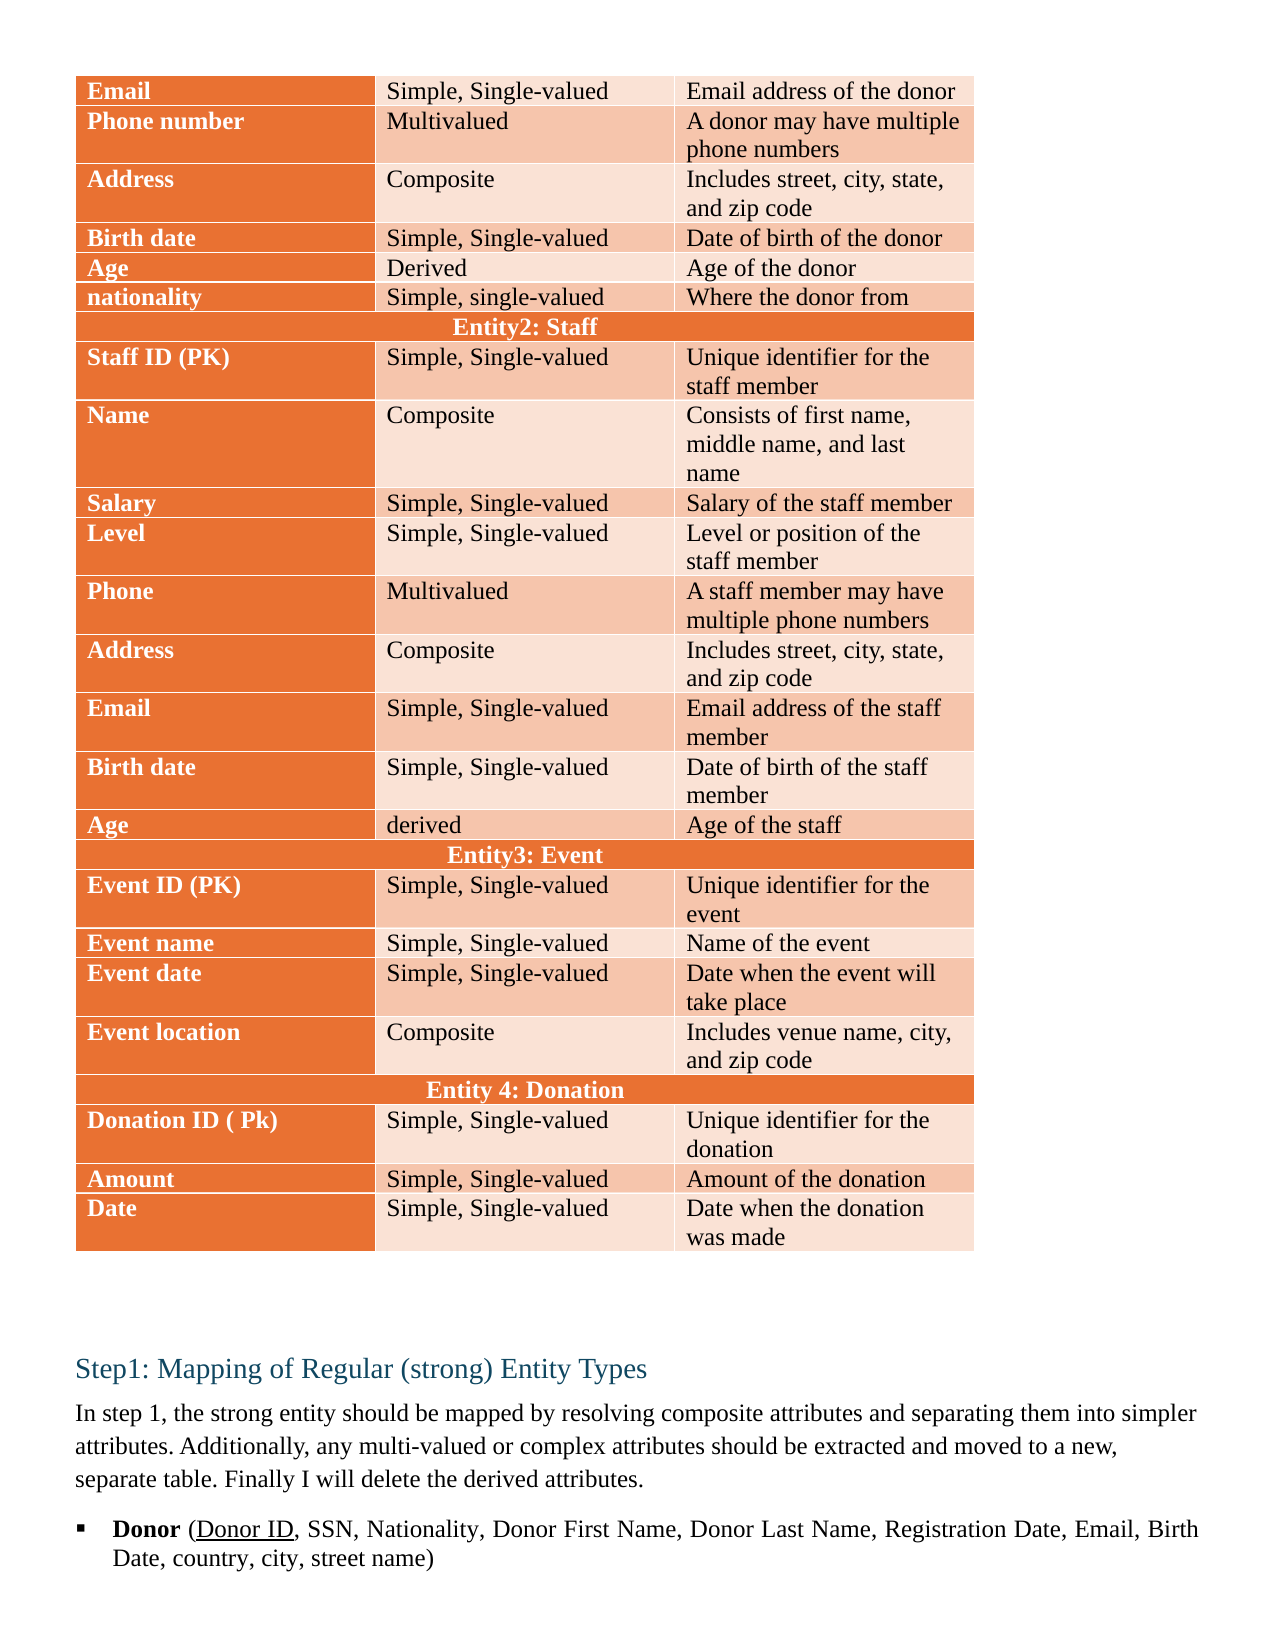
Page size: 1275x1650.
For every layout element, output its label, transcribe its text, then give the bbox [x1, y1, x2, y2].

table_cell Age of the donor [675, 253, 974, 281]
table_cell Amount of the donation [675, 1164, 974, 1192]
table_cell Event date [76, 958, 375, 1016]
table_cell Derived [376, 253, 674, 281]
table_cell Date of birth of the staff member [675, 752, 974, 809]
table_cell Simple, Single-valued [376, 752, 674, 809]
table_cell Email address of the donor [675, 76, 974, 105]
table_cell Event name [76, 929, 375, 957]
table_cell Salary [76, 488, 375, 517]
table_cell Donation ID ( Pk) [76, 1105, 375, 1163]
table_cell Entity2: Staff [76, 312, 974, 341]
table_cell Unique identifier for the donation [675, 1105, 974, 1163]
table_cell Staff ID (PK) [76, 342, 375, 399]
table_cell Includes venue name, city, and zip code [675, 1017, 974, 1074]
table_cell Consists of first name, middle name, and last name [675, 401, 974, 487]
table_cell Date when the event will take place [675, 958, 974, 1016]
table_cell A staff member may have multiple phone numbers [675, 576, 974, 634]
table_cell nationality [76, 283, 375, 311]
table_cell Date of birth of the donor [675, 223, 974, 252]
table_cell Unique identifier for the event [675, 870, 974, 927]
table_cell Simple, Single-valued [376, 1194, 674, 1251]
table_cell Composite [376, 164, 674, 222]
table_cell Unique identifier for the staff member [675, 342, 974, 399]
table_cell Level [76, 518, 375, 575]
table_cell Simple, Single-valued [376, 693, 674, 751]
table_cell Simple, Single-valued [376, 1164, 674, 1192]
table_cell Event ID (PK) [76, 870, 375, 927]
table_cell Includes street, city, state, and zip code [675, 635, 974, 692]
table_cell Entity3: Event [76, 840, 974, 869]
table_cell Amount [76, 1164, 375, 1192]
table_cell Simple, Single-valued [376, 1105, 674, 1163]
table_cell Phone number [76, 106, 375, 163]
table_cell Simple, Single-valued [376, 870, 674, 927]
table_cell Name of the event [675, 929, 974, 957]
table_cell Email address of the staff member [675, 693, 974, 751]
table_cell Multivalued [376, 106, 674, 163]
table_cell Event location [76, 1017, 375, 1074]
table_cell Composite [376, 1017, 674, 1074]
table_cell Simple, Single-valued [376, 223, 674, 252]
table_cell Simple, Single-valued [376, 342, 674, 399]
table_cell A donor may have multiple phone numbers [675, 106, 974, 163]
table_cell Birth date [76, 223, 375, 252]
table_cell Entity 4: Donation [76, 1075, 974, 1104]
table_cell Birth date [76, 752, 375, 809]
table_cell Address [76, 635, 375, 692]
list Donor (Donor ID, SSN, Nationality, Donor First Name, Donor Last Name, Registration Date, Email, Birth Date, country, city, street name) [75, 1514, 1200, 1572]
table_cell Multivalued [376, 576, 674, 634]
table_cell Phone [76, 576, 375, 634]
table_cell Simple, Single-valued [376, 929, 674, 957]
table_cell Includes street, city, state, and zip code [675, 164, 974, 222]
table_cell Composite [376, 635, 674, 692]
table_cell derived [376, 810, 674, 839]
table_cell Simple, Single-valued [376, 518, 674, 575]
table_cell Composite [376, 401, 674, 487]
table_cell Email [76, 76, 375, 105]
text In step 1, the strong entity should be mapped by resolving composite attributes and separating them into simpler attributes. Additionally, any multi-valued or complex attributes should be extracted and moved to a new, separate table. Finally I will delete the derived attributes. [75, 1398, 1200, 1493]
subtitle Step1: Mapping of Regular (strong) Entity Types [75, 1351, 1200, 1385]
table_cell Name [76, 401, 375, 487]
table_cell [376, 76, 674, 105]
table_cell Age [76, 253, 375, 281]
table_cell Age [76, 810, 375, 839]
table_cell Simple, Single-valued [376, 958, 674, 1016]
table_cell Simple, Single-valued [376, 488, 674, 517]
table_cell Level or position of the staff member [675, 518, 974, 575]
table_cell Email [76, 693, 375, 751]
table_cell Date [76, 1194, 375, 1251]
table_cell Date when the donation was made [675, 1194, 974, 1251]
table_cell Salary of the staff member [675, 488, 974, 517]
table_cell Simple, single-valued [376, 283, 674, 311]
table_cell Address [76, 164, 375, 222]
table_cell Where the donor from [675, 283, 974, 311]
table_cell Age of the staff [675, 810, 974, 839]
